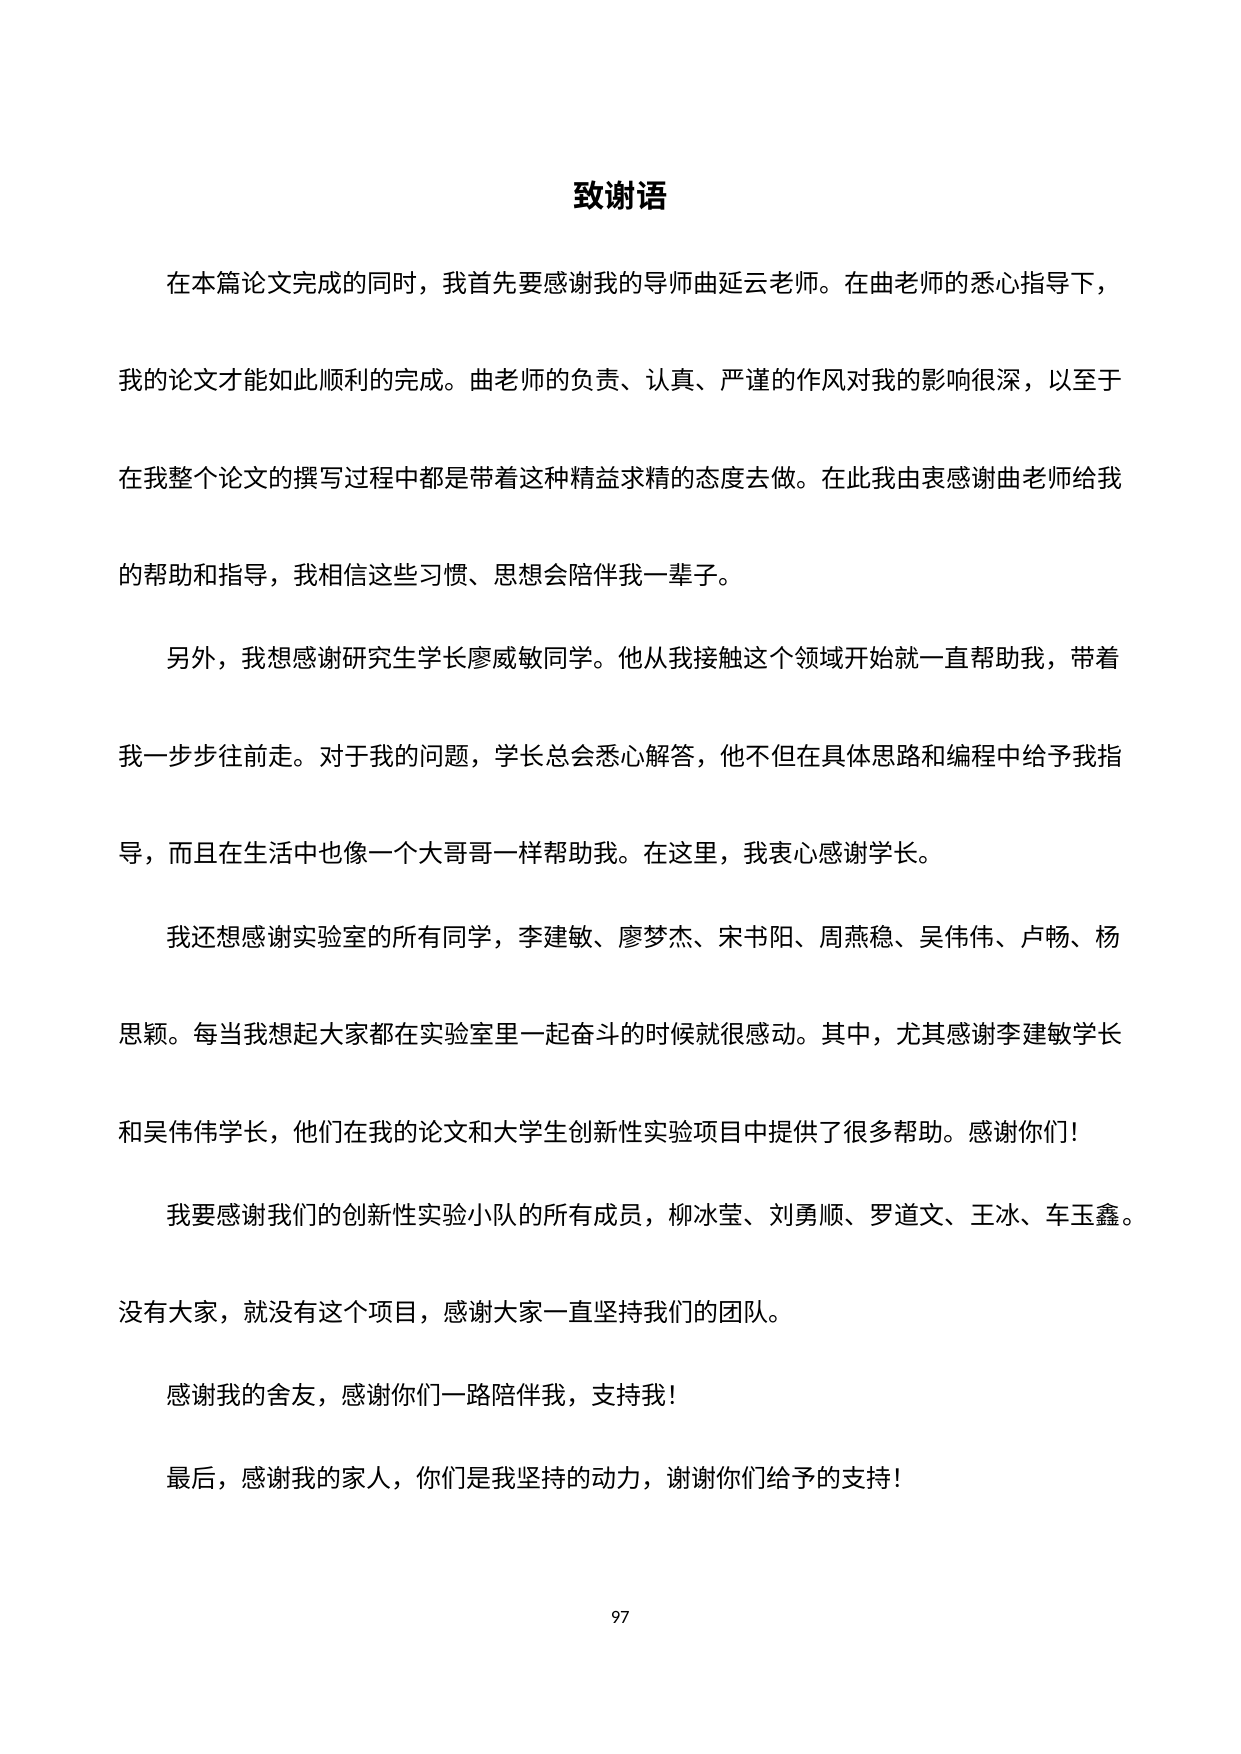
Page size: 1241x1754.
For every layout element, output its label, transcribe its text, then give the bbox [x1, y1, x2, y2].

text 另外，我想感谢研究生学长廖威敏同学。他从我接触这个领域开始就一直帮助我，带着我一步步往前走。对于我的问题，学长总会悉心解答，他不但在具体思路和编程中给予我指导，而且在生活中也像一个大哥哥一样帮助我。在这里，我衷心感谢学长。 [118, 624, 1122, 884]
text 在本篇论文完成的同时，我首先要感谢我的导师曲延云老师。在曲老师的悉心指导下，我的论文才能如此顺利的完成。曲老师的负责、认真、严谨的作风对我的影响很深，以至于在我整个论文的撰写过程中都是带着这种精益求精的态度去做。在此我由衷感谢曲老师给我的帮助和指导，我相信这些习惯、思想会陪伴我一辈子。 [118, 249, 1122, 606]
text 最后，感谢我的家人，你们是我坚持的动力，谢谢你们给予的支持！ [118, 1444, 1122, 1509]
subtitle 致谢语 [118, 161, 1122, 226]
text 感谢我的舍友，感谢你们一路陪伴我，支持我！ [118, 1361, 1122, 1426]
text 我还想感谢实验室的所有同学，李建敏、廖梦杰、宋书阳、周燕稳、吴伟伟、卢畅、杨思颖。每当我想起大家都在实验室里一起奋斗的时候就很感动。其中，尤其感谢李建敏学长和吴伟伟学长，他们在我的论文和大学生创新性实验项目中提供了很多帮助。感谢你们！ [118, 903, 1122, 1163]
text 我要感谢我们的创新性实验小队的所有成员，柳冰莹、刘勇顺、罗道文、王冰、车玉鑫。没有大家，就没有这个项目，感谢大家一直坚持我们的团队。 [118, 1181, 1122, 1343]
